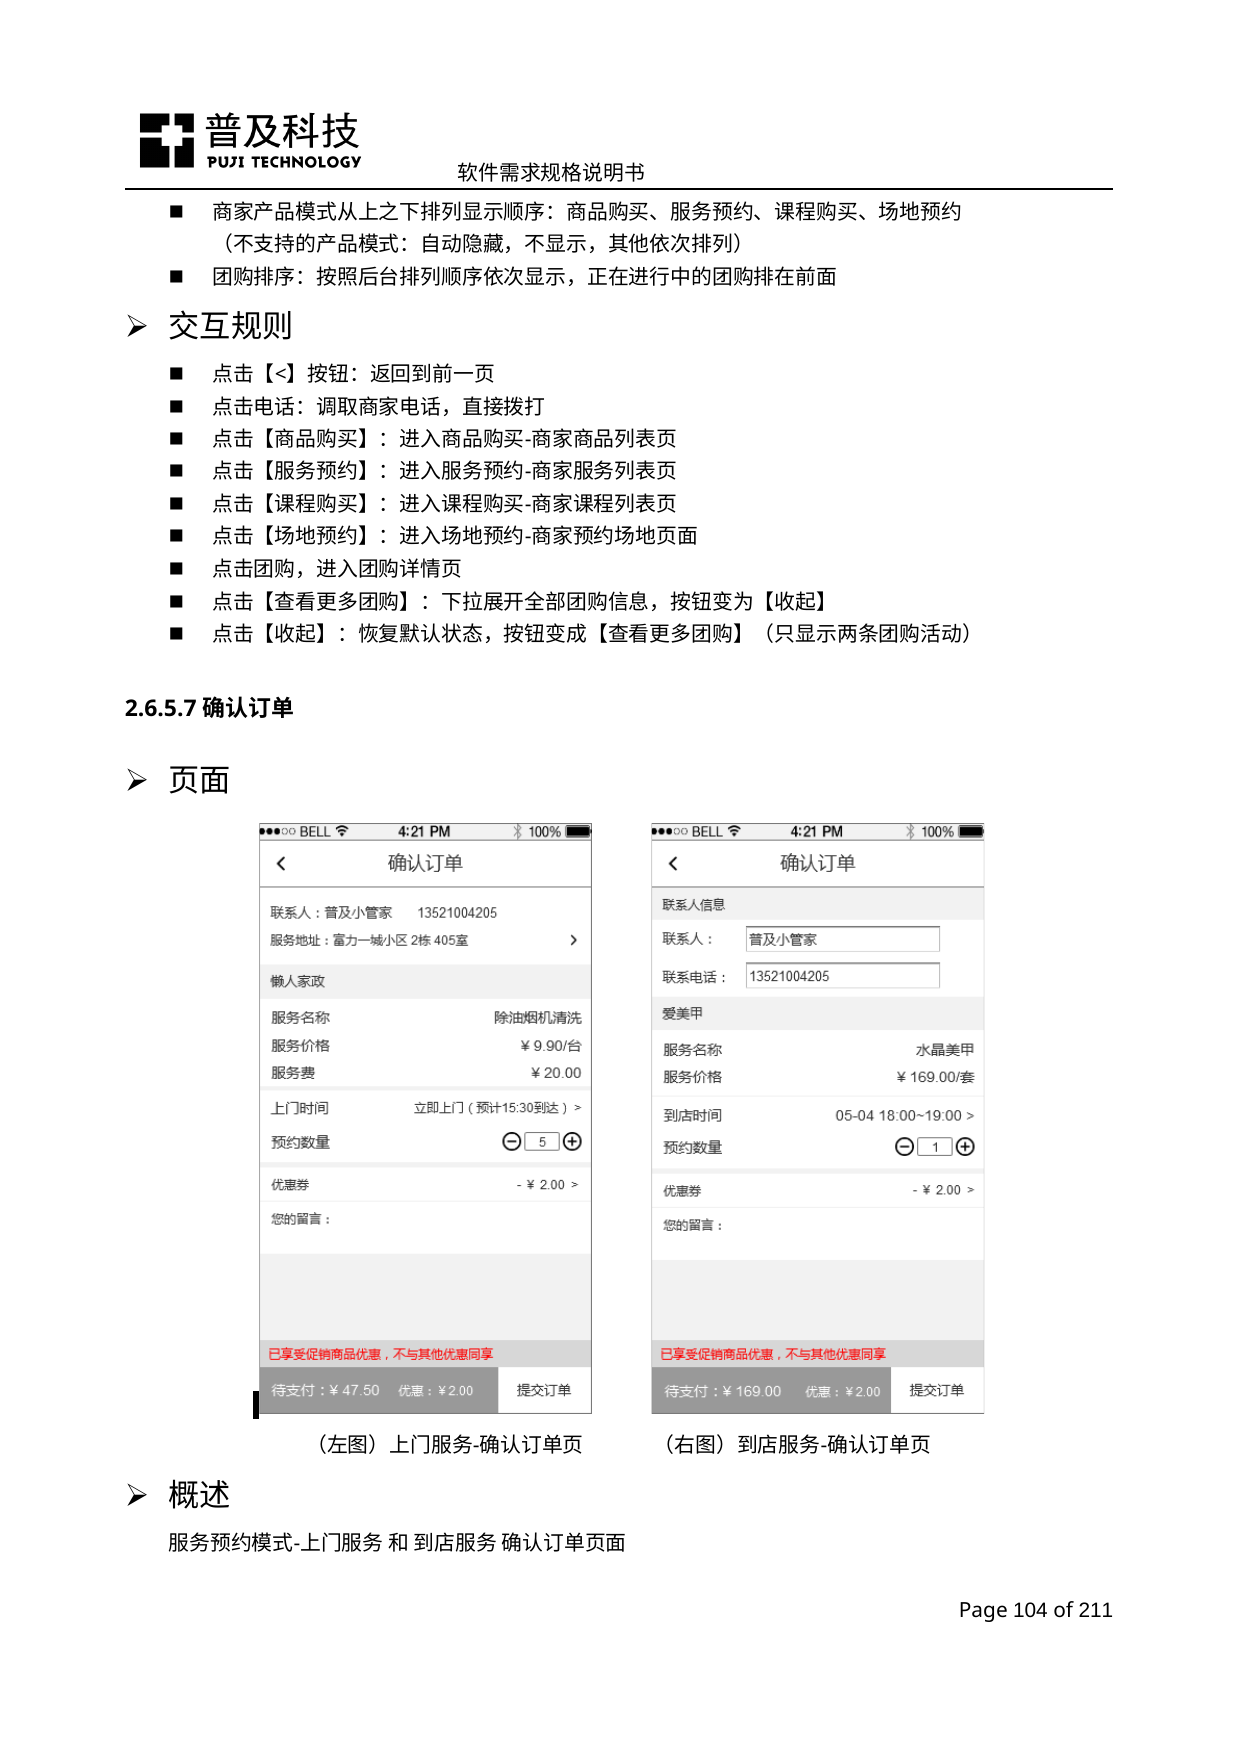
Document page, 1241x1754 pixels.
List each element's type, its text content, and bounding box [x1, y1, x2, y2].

list 商家产品模式从上之下排列显示顺序：商品购买、服务预约、课程购买、场地预约 [168, 194, 1113, 226]
text （左图）上门服务-确认订单页 （右图）到店服务-确认订单页 [124, 1427, 1113, 1460]
picture [259, 823, 592, 1414]
list 点击电话：调取商家电话，直接拨打 [168, 389, 1113, 421]
list 点击【场地预约】：进入场地预约-商家预约场地页面 [168, 519, 1113, 551]
list 页面 [124, 745, 1113, 810]
list 团购排序：按照后台排列顺序依次显示，正在进行中的团购排在前面 [168, 259, 1113, 291]
list 交互规则 [124, 291, 1113, 356]
list 点击【服务预约】：进入服务预约-商家服务列表页 [168, 454, 1113, 486]
list 点击【<】按钮：返回到前一页 [168, 356, 1113, 389]
subtitle 确认订单 [124, 674, 1113, 739]
list 服务预约模式-上门服务 和 到店服务 确认订单页面 [168, 1525, 1113, 1557]
picture [124, 103, 365, 180]
list 点击【收起】：恢复默认状态，按钮变成【查看更多团购】（只显示两条团购活动） [168, 616, 1113, 649]
list 点击【查看更多团购】：下拉展开全部团购信息，按钮变为【收起】 [168, 584, 1113, 616]
list 点击【课程购买】：进入课程购买-商家课程列表页 [168, 486, 1113, 519]
picture [651, 823, 985, 1414]
list （不支持的产品模式：自动隐藏，不显示，其他依次排列） [212, 226, 1113, 259]
list 点击团购，进入团购详情页 [168, 551, 1113, 584]
list 概述 [124, 1460, 1113, 1525]
list 点击【商品购买】：进入商品购买-商家商品列表页 [168, 421, 1113, 454]
